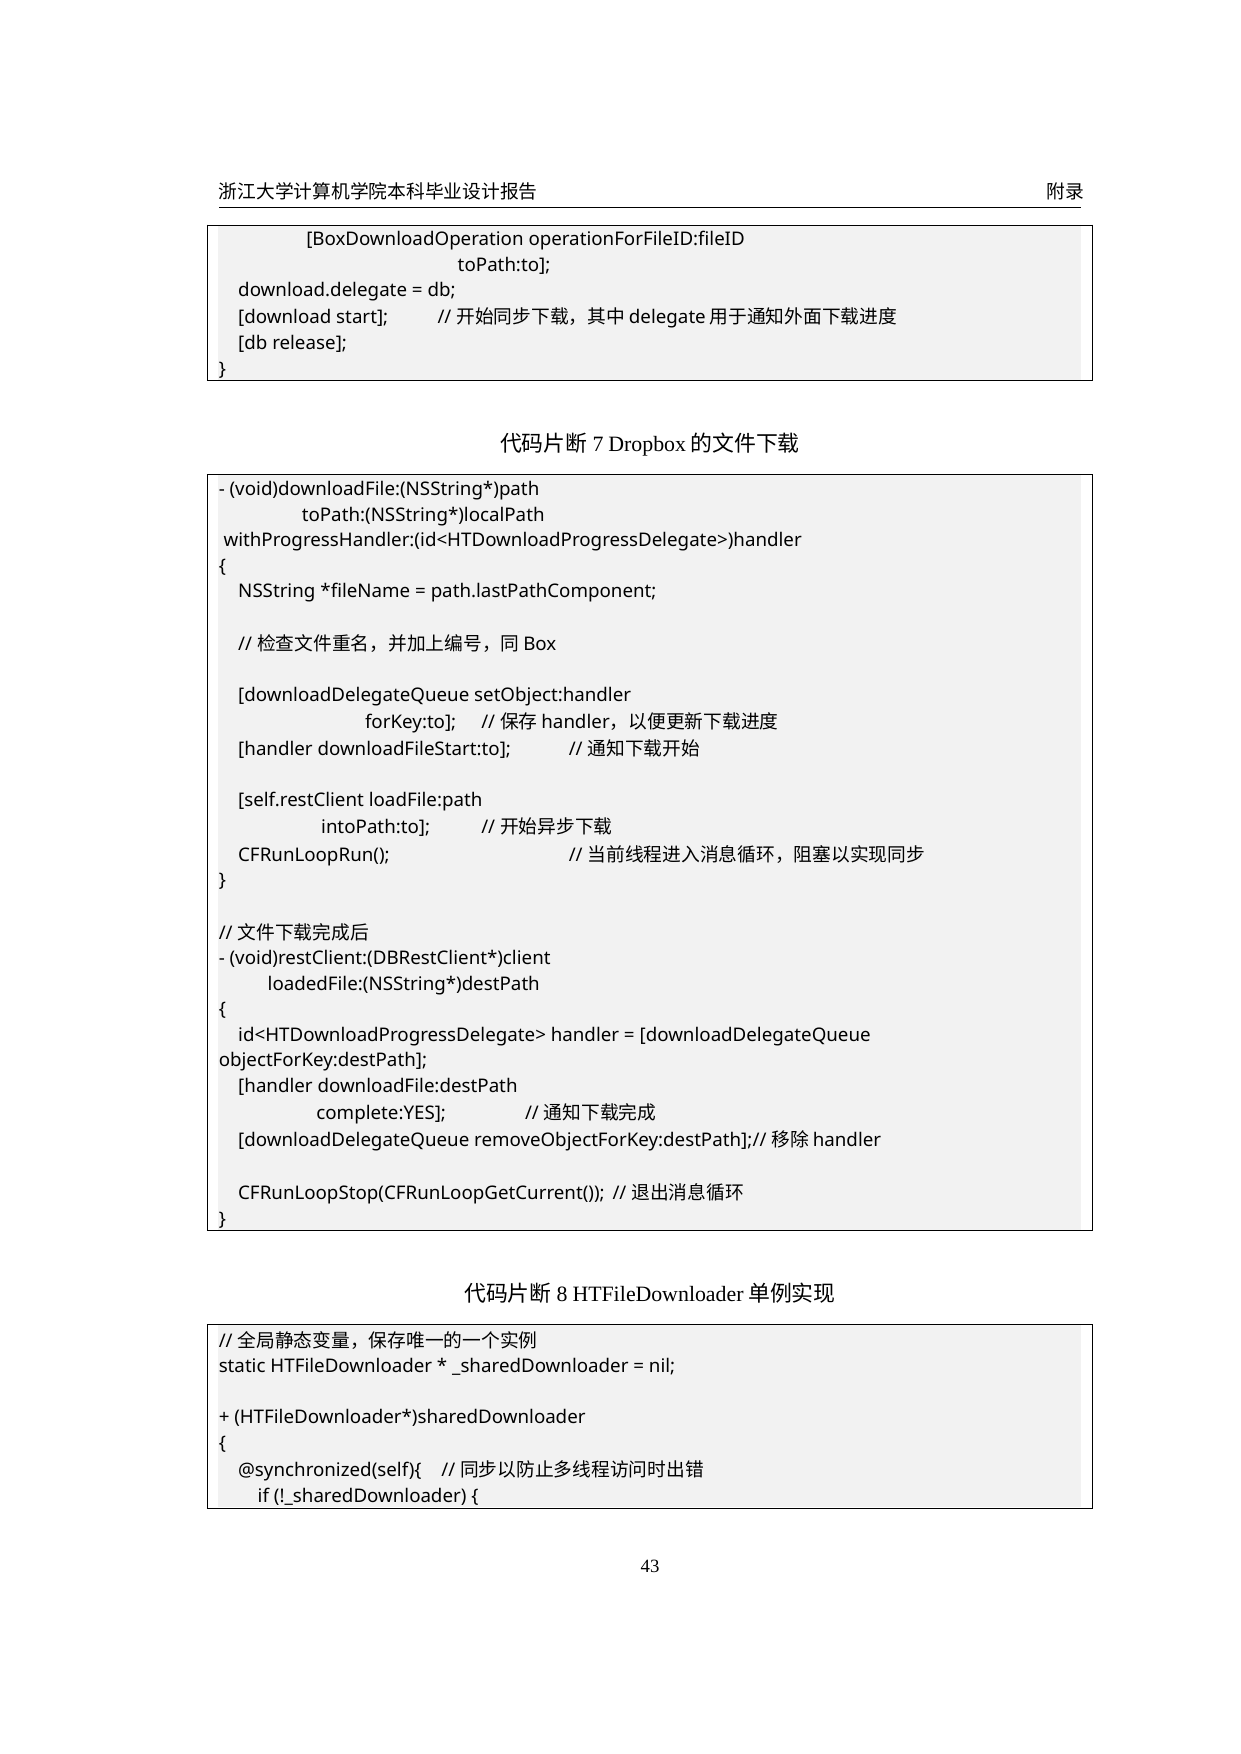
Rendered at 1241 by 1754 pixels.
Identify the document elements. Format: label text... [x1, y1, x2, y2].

text 代码片断 8 HTFileDownloader单例实现 [218, 1276, 1081, 1308]
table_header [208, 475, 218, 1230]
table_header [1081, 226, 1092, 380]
text 代码片断 7 Dropbox的文件下载 [218, 426, 1081, 458]
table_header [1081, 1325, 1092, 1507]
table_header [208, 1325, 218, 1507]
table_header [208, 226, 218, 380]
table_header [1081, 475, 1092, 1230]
